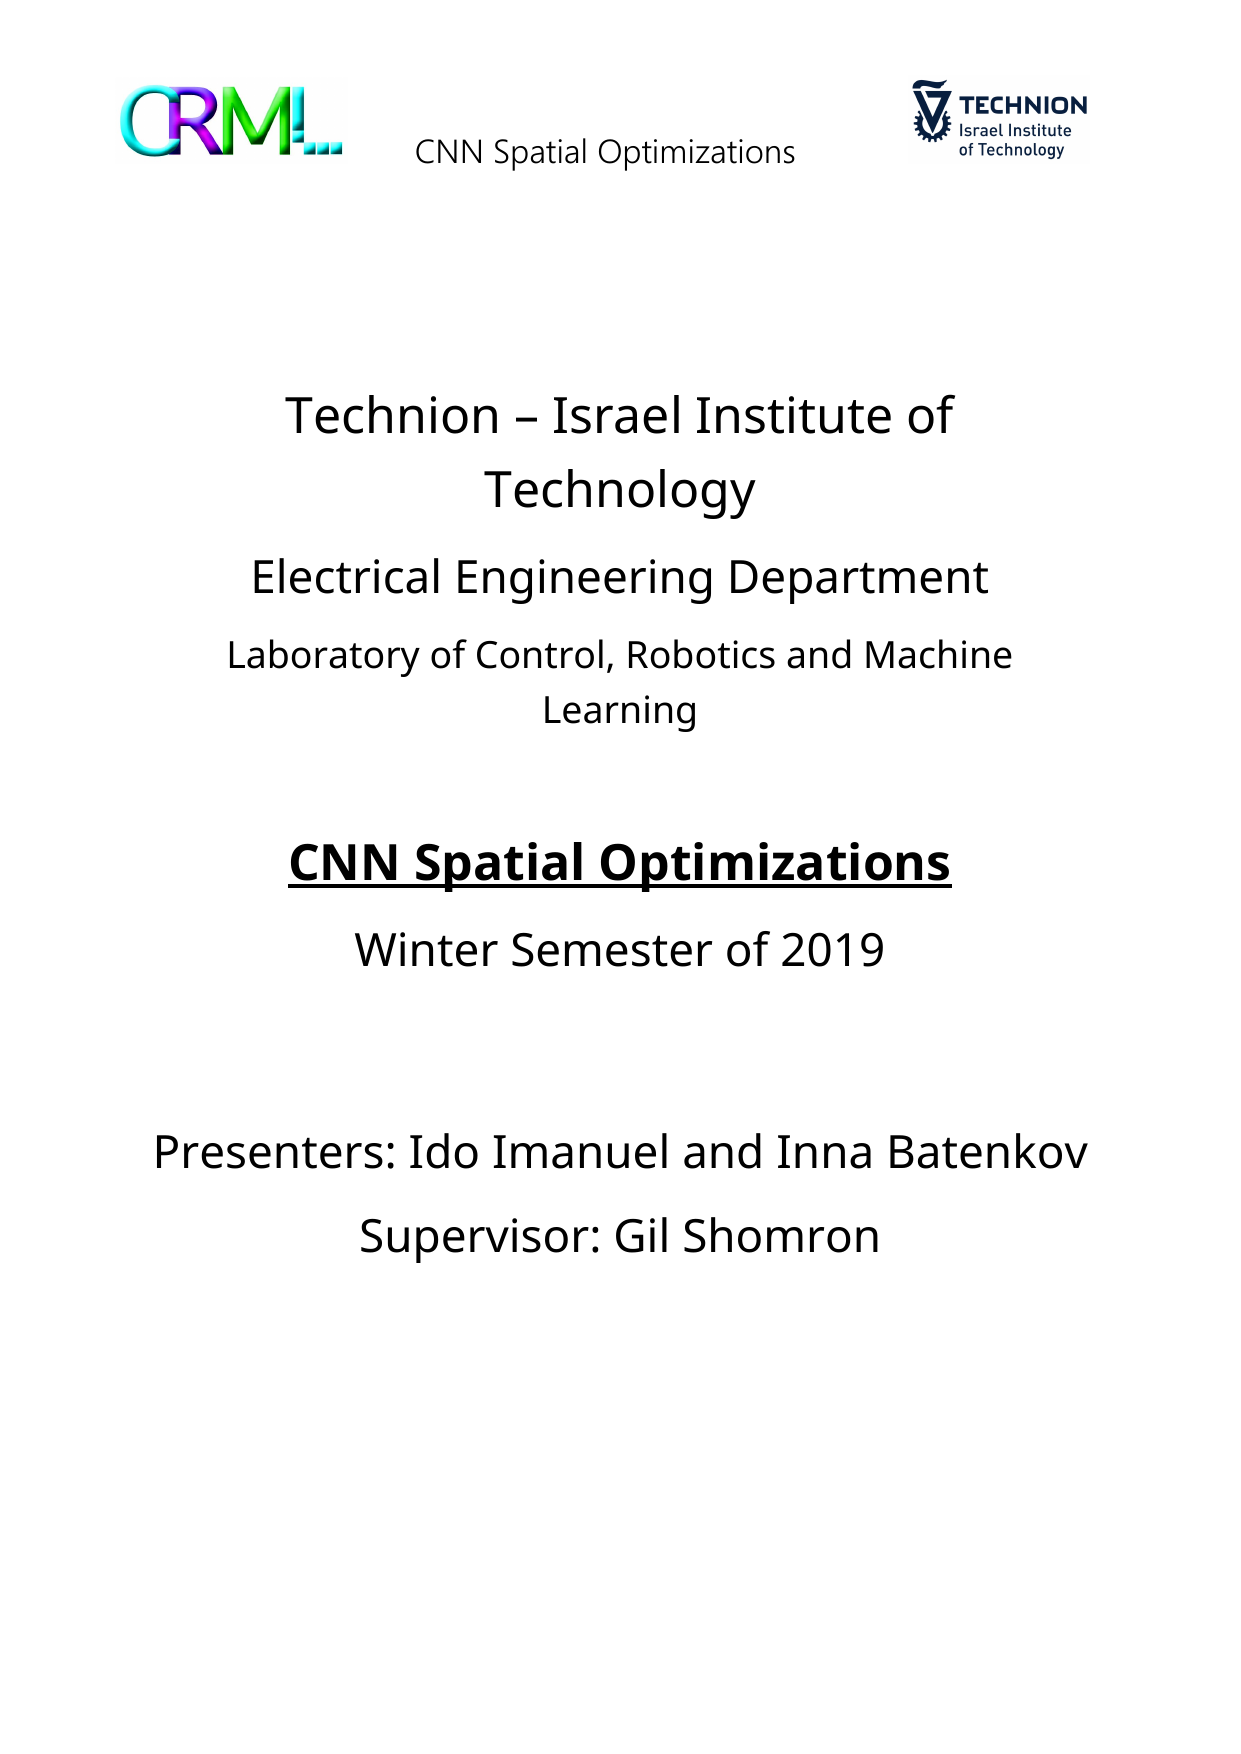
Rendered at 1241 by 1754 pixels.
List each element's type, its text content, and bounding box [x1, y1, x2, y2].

text Supervisor: Gil Shomron [150, 1204, 1090, 1266]
text Electrical Engineering Department [150, 544, 1090, 607]
text CNN Spatial Optimizations [150, 827, 1090, 895]
text Laboratory of Control, Robotics and Machine Learning [150, 628, 1090, 734]
text Presenters: Ido Imanuel and Inna Batenkov [150, 1120, 1090, 1182]
picture [115, 77, 349, 164]
picture [908, 75, 1090, 164]
text Winter Semester of 2019 [150, 917, 1090, 979]
text Technion – Israel Institute of Technology [150, 380, 1090, 522]
